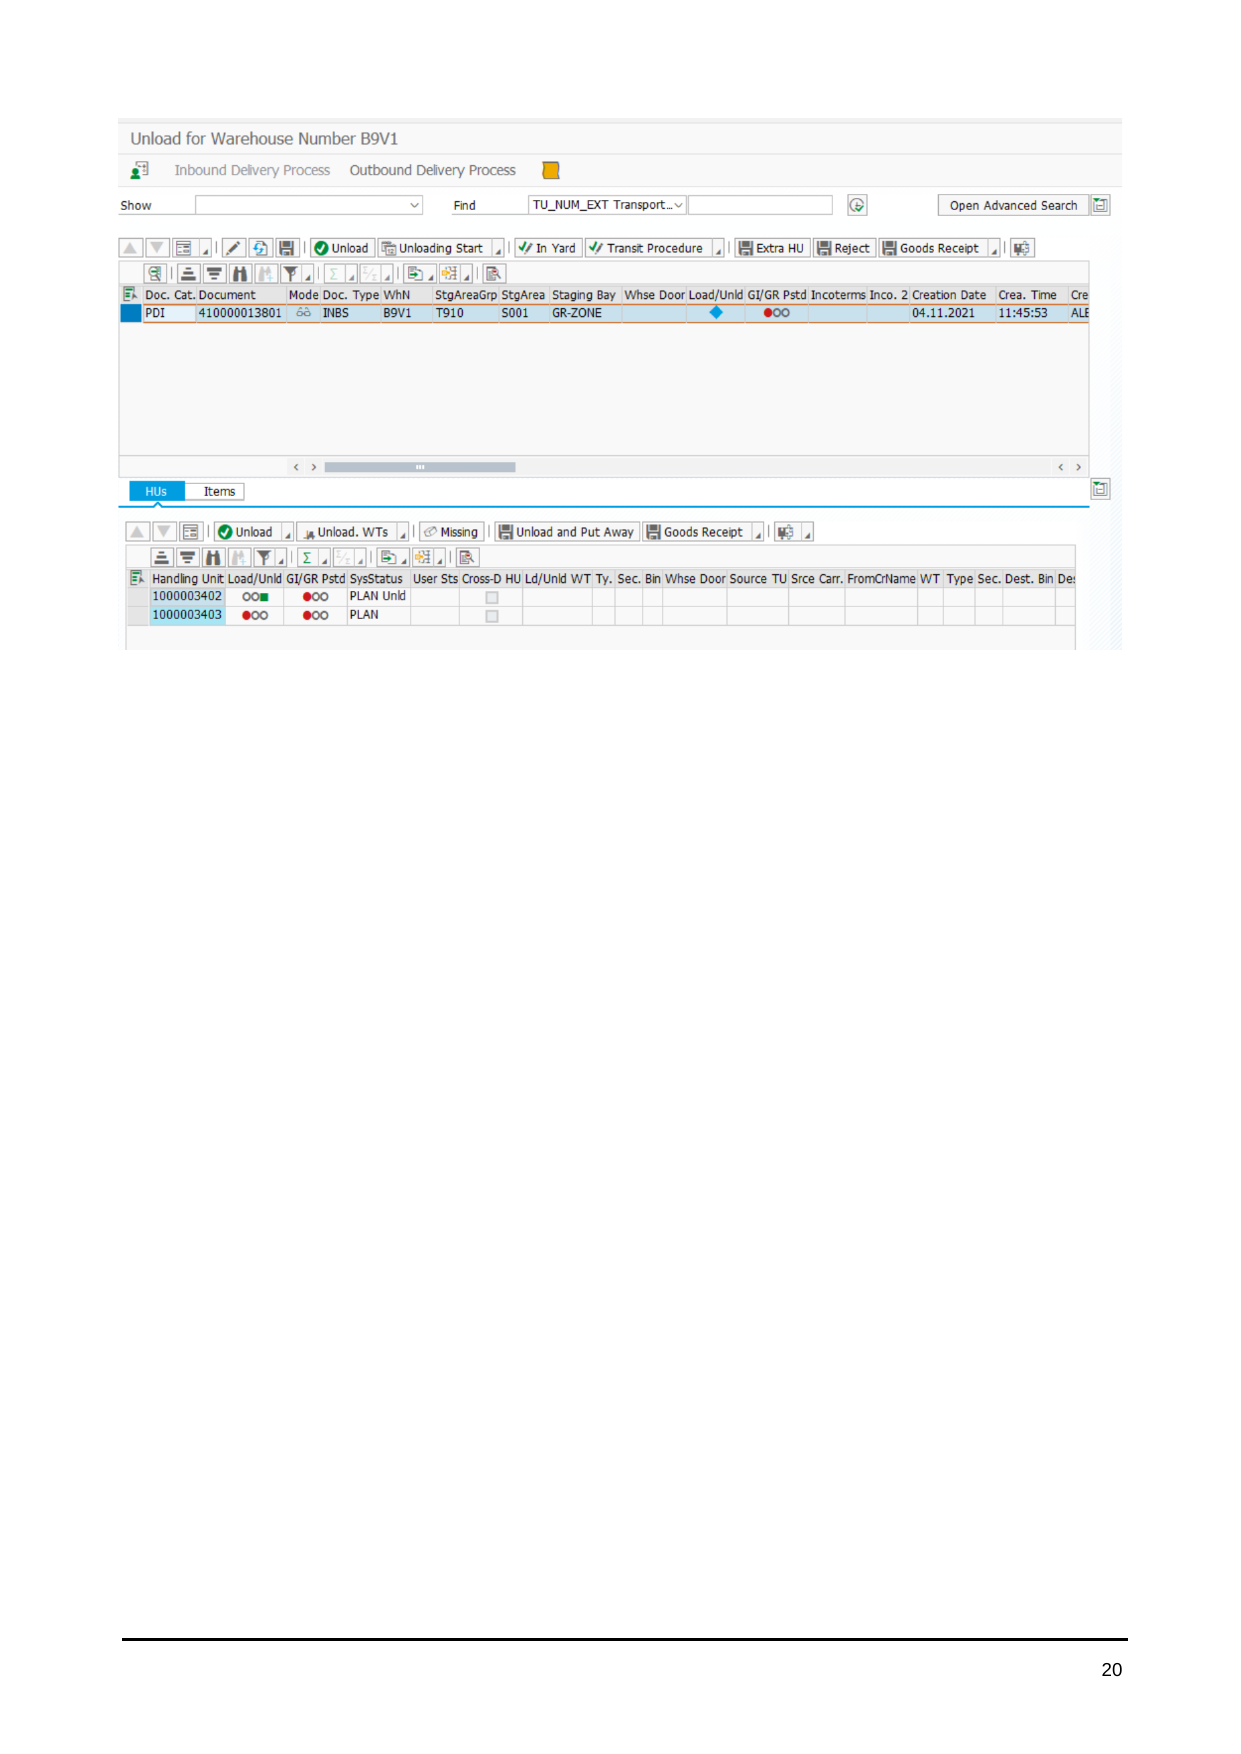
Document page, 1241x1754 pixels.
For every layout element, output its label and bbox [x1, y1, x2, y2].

picture [118, 118, 1123, 650]
